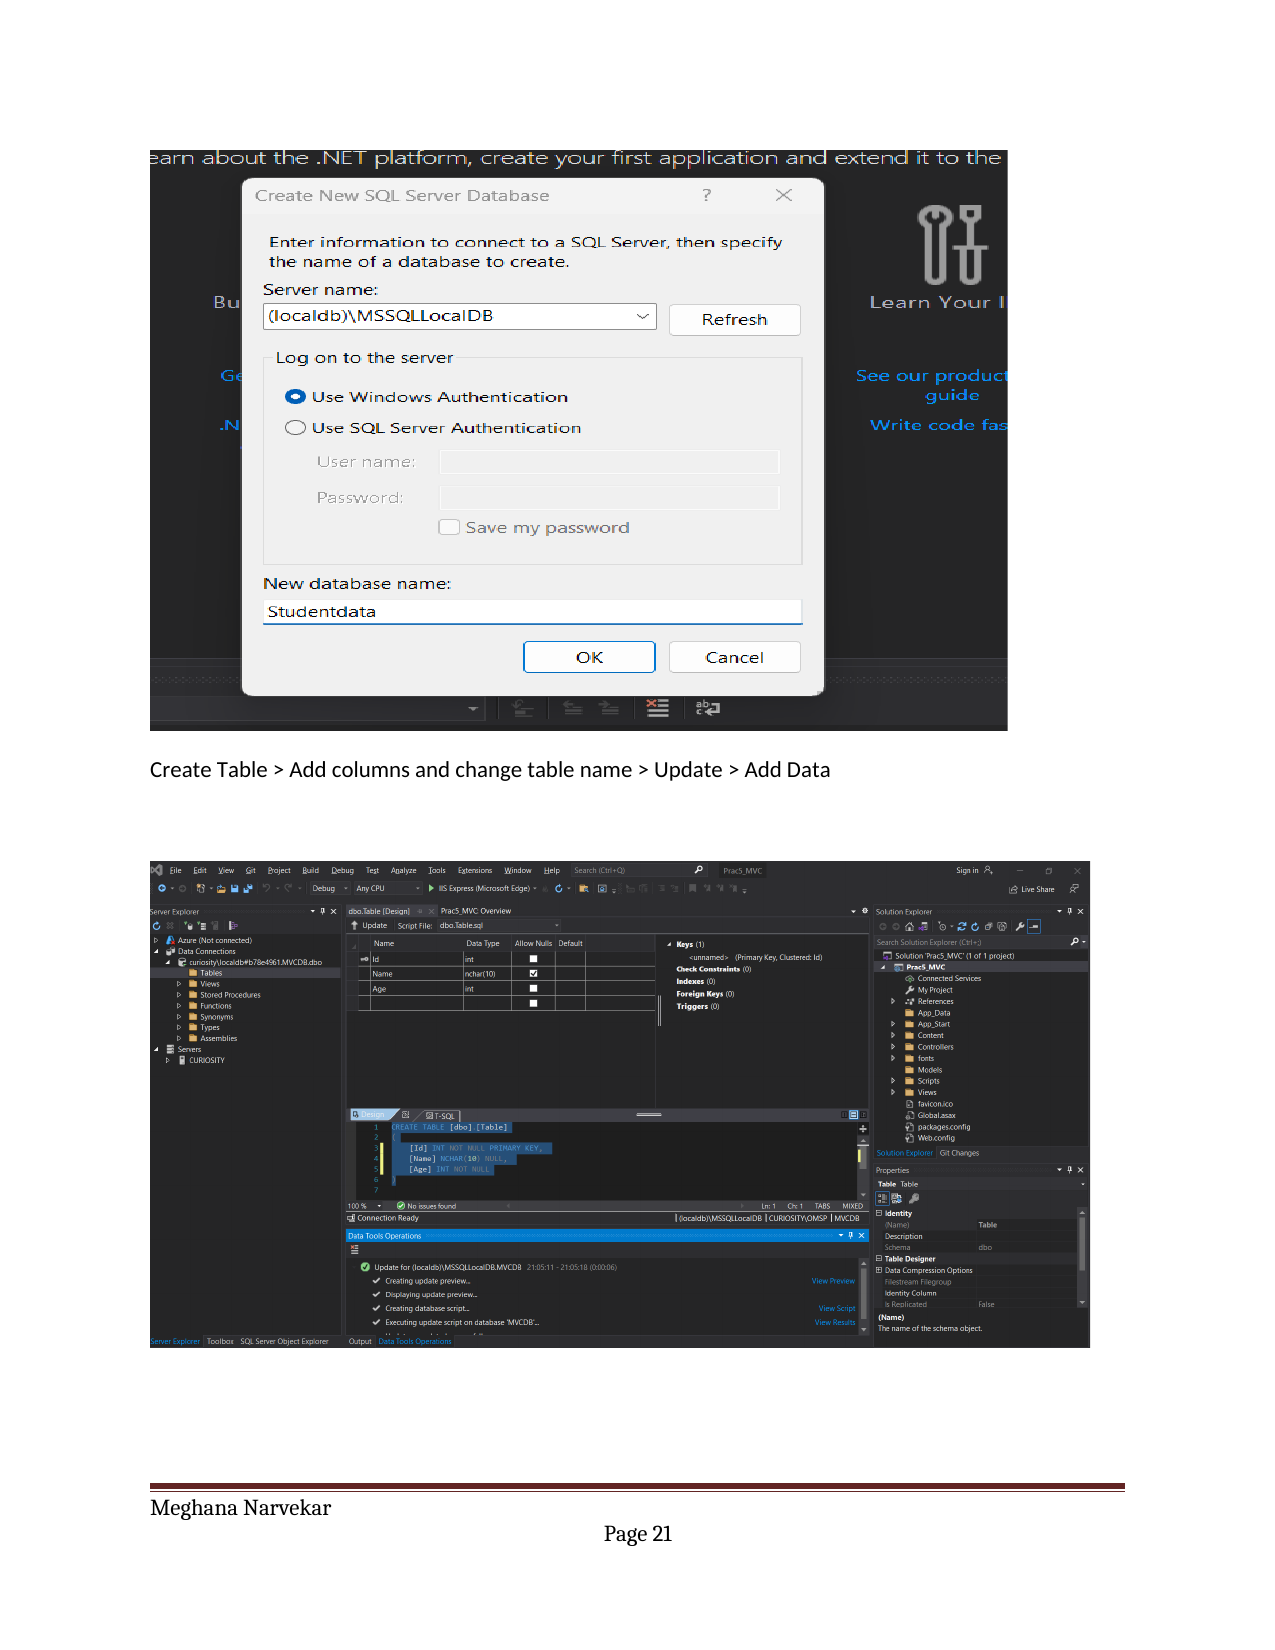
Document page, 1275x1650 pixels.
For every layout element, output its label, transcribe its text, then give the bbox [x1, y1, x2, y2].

picture [150, 150, 1008, 731]
text Create Table > Add columns and change table name > Update > Add Data [150, 755, 1125, 783]
picture [150, 861, 1091, 1348]
